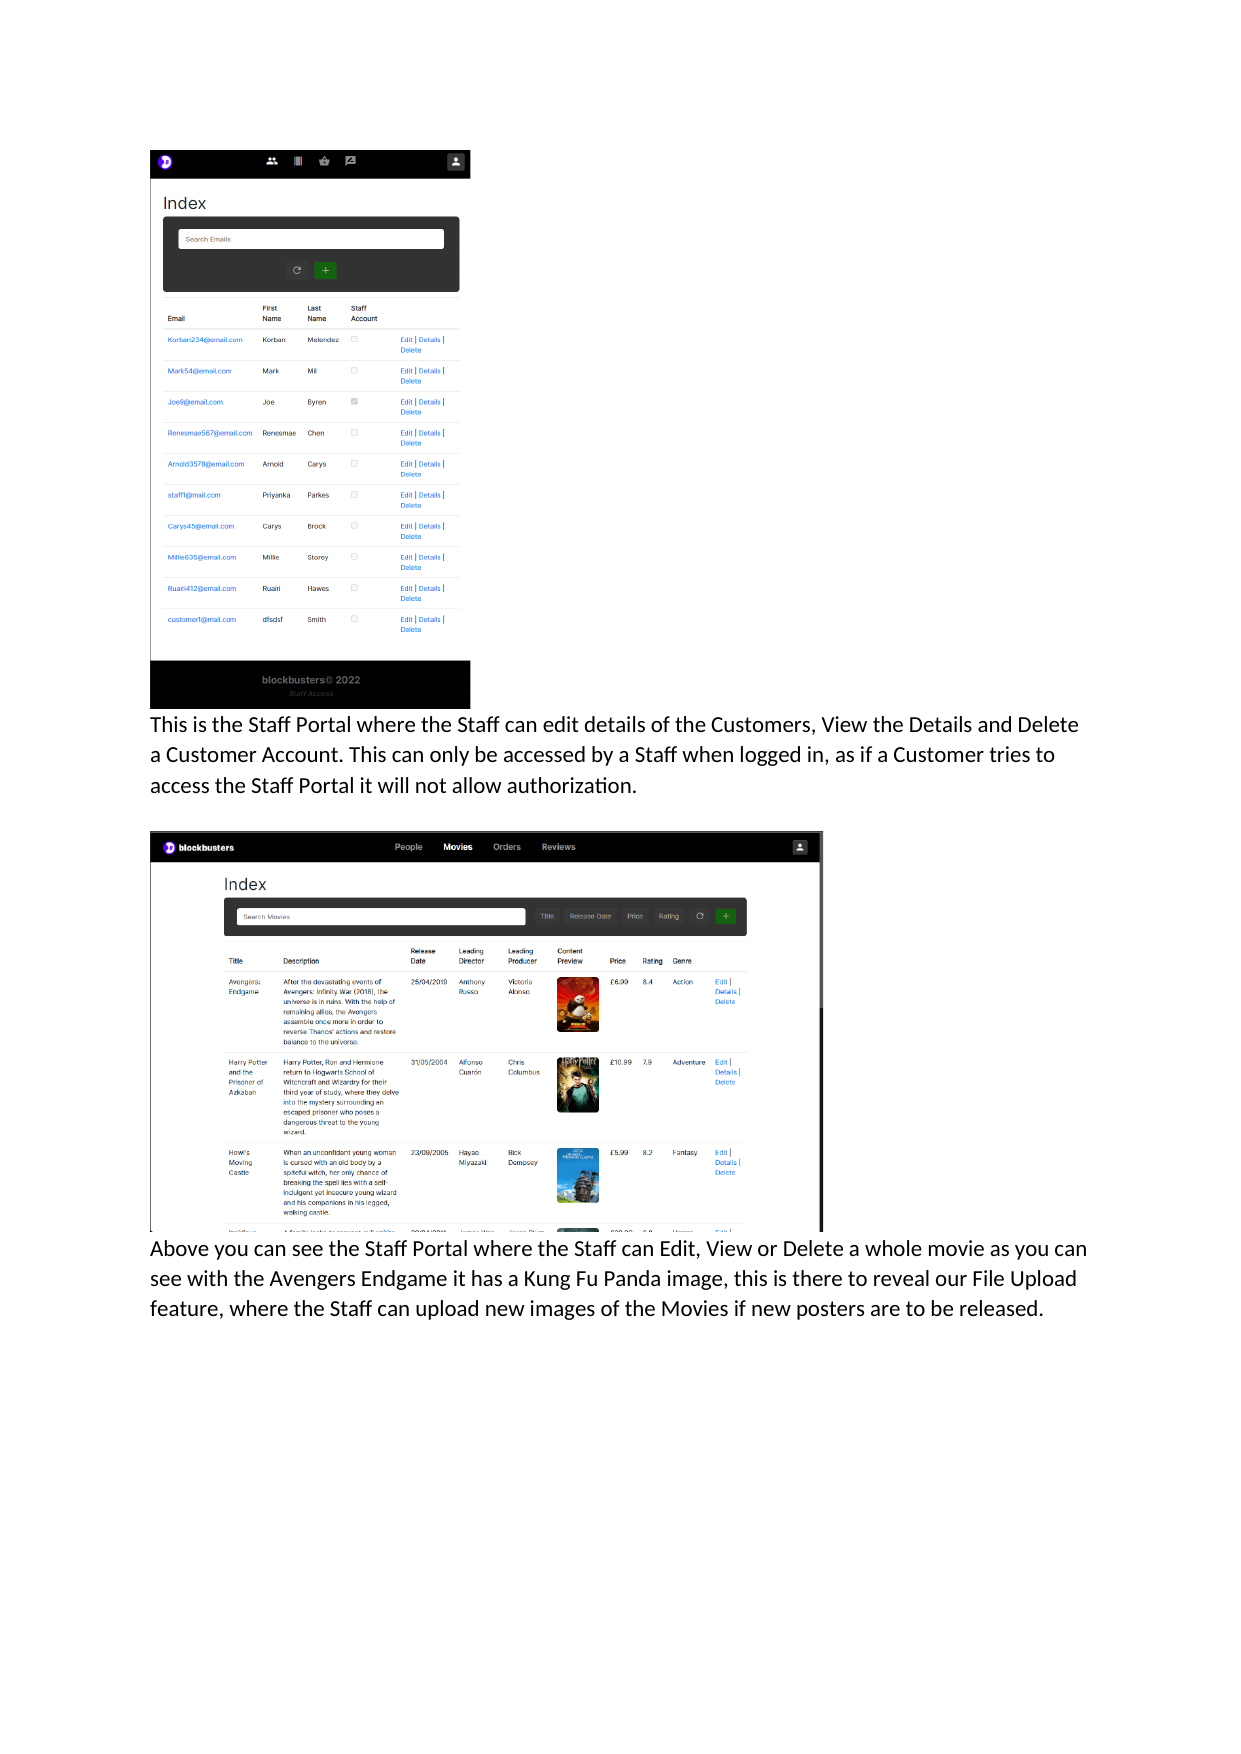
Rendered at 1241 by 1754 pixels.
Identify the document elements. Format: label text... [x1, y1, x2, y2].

picture [150, 831, 824, 1232]
picture [150, 150, 471, 709]
